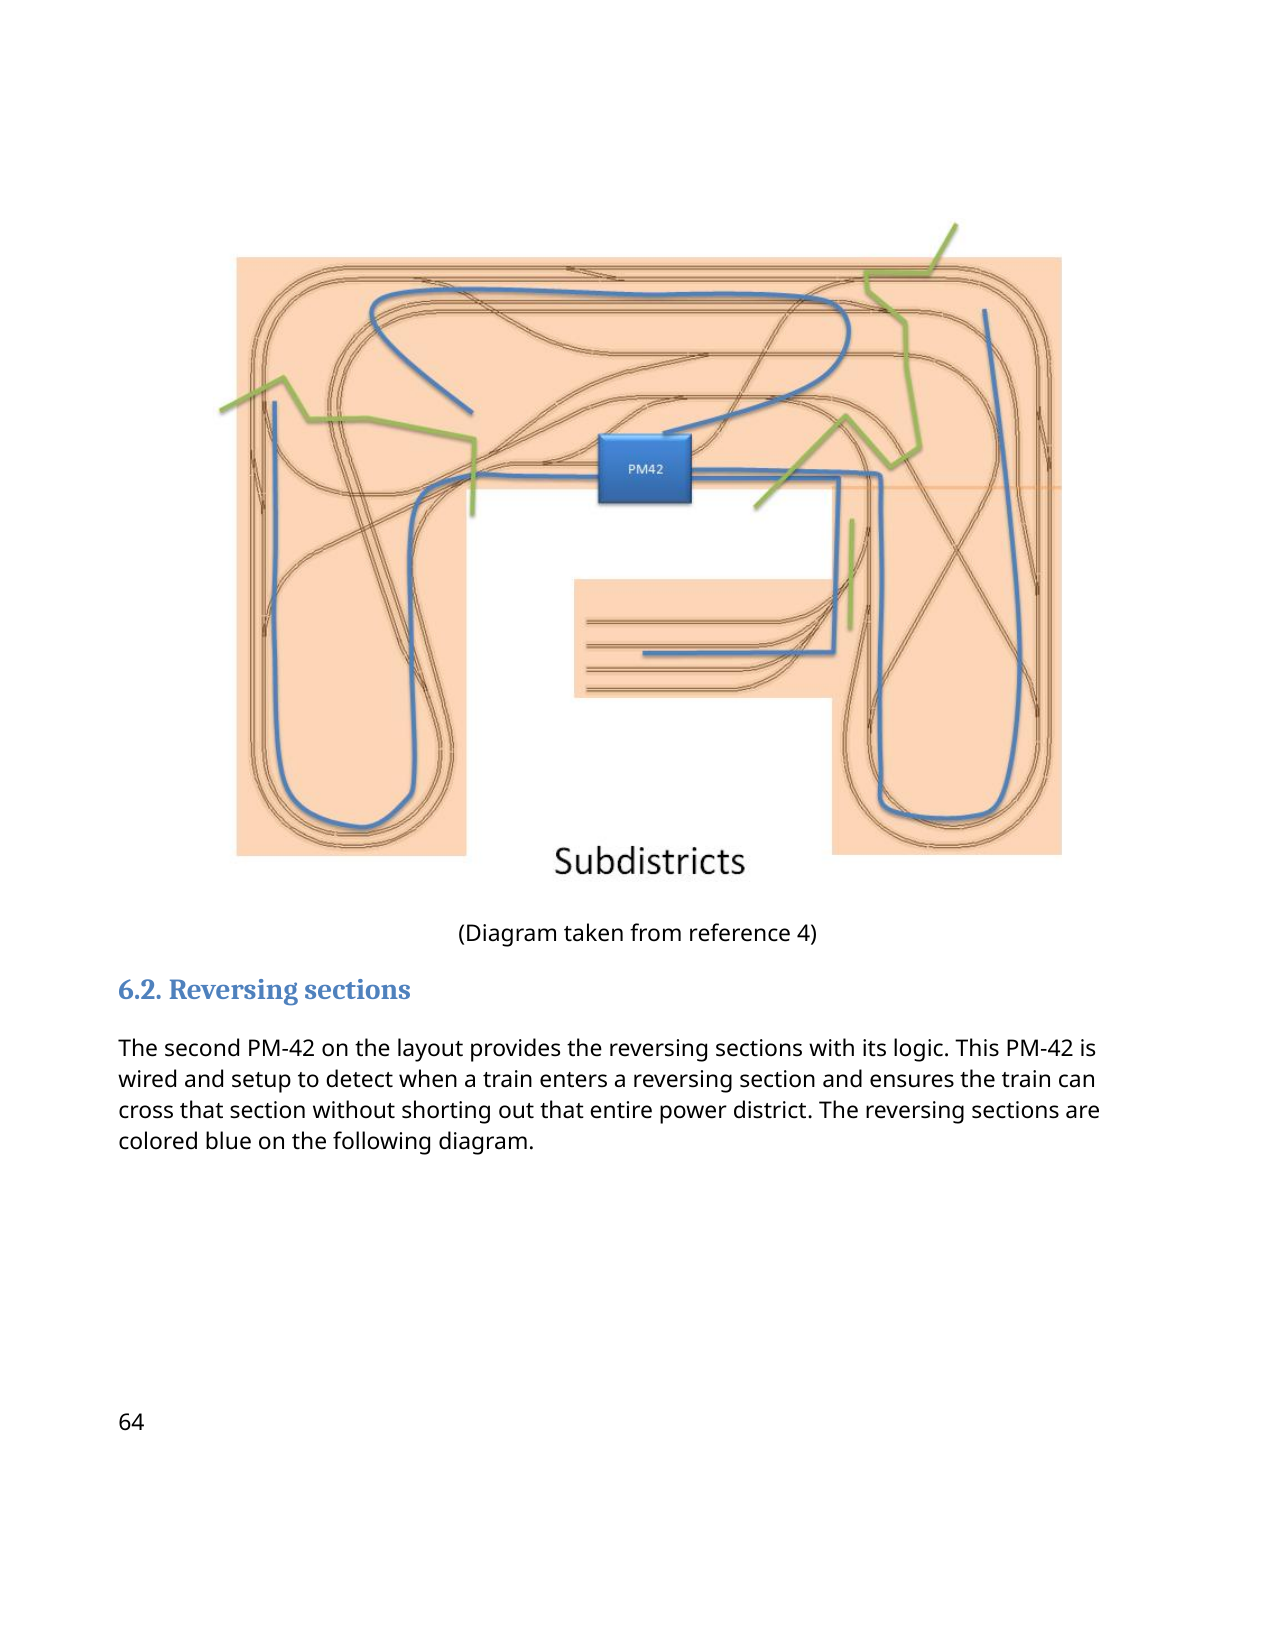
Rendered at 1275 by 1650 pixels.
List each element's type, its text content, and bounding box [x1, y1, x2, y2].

text The second PM-42 on the layout provides the reversing sections with its logic. This PM-42 is wired and setup to detect when a train enters a reversing section and ensures the train can cross that section without shorting out that entire power district. The reversing sections are colored blue on the following diagram. [118, 1031, 1157, 1156]
picture [212, 218, 1063, 892]
subtitle 6.2. Reversing sections [118, 973, 1157, 1006]
text (Diagram taken from reference 4) [118, 917, 1157, 948]
